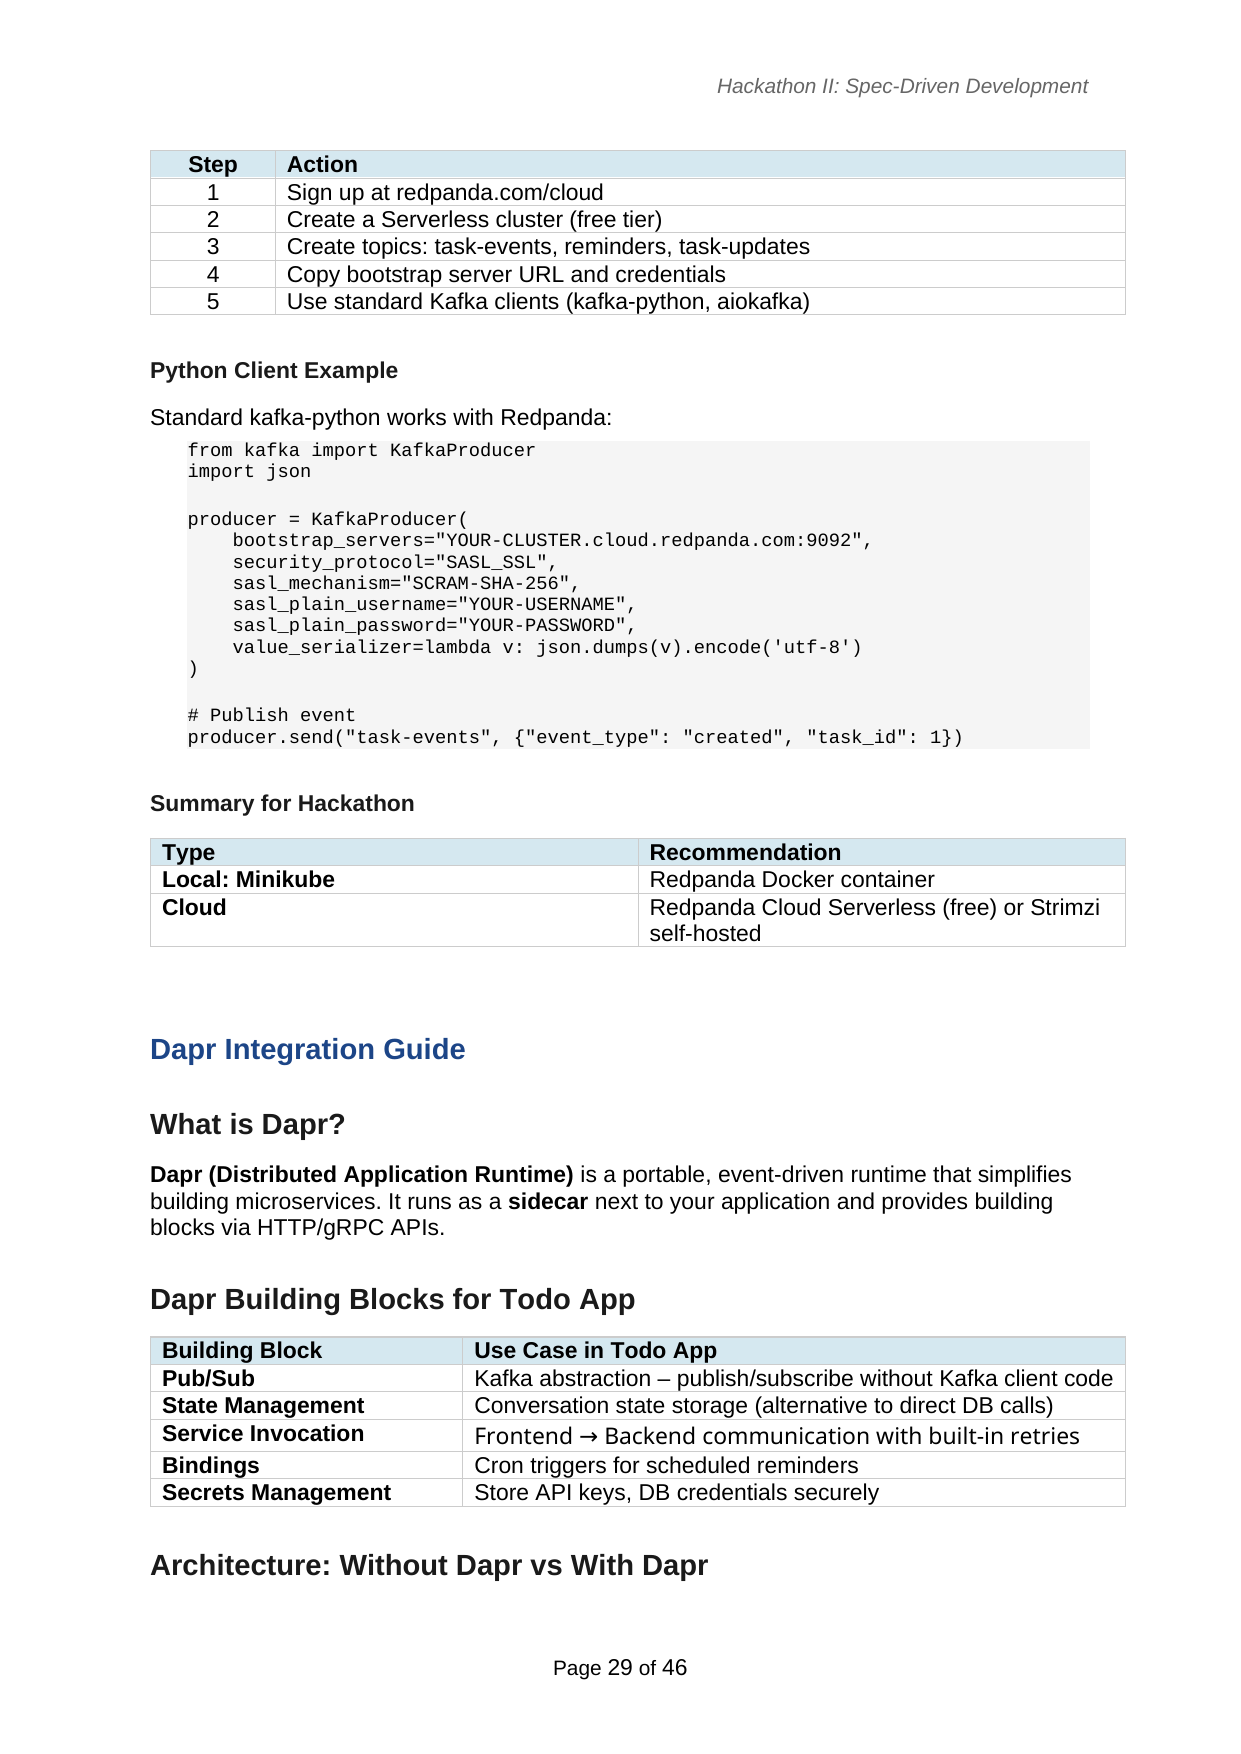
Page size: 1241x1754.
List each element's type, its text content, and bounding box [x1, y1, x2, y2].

text ) [187, 659, 1090, 680]
table_cell Create a Serverless cluster (free tier) [276, 206, 1125, 232]
table_header Action [276, 151, 1125, 177]
subtitle What is Dapr? [150, 1107, 1090, 1141]
table_cell 4 [151, 261, 275, 287]
subtitle Dapr Building Blocks for Todo App [150, 1282, 1090, 1316]
text from kafka import KafkaProducer [187, 441, 1090, 462]
title Dapr Integration Guide [150, 1032, 1090, 1065]
text import json [187, 462, 1090, 483]
subtitle Summary for Hackathon [150, 790, 1090, 817]
table_cell State Management [151, 1392, 462, 1419]
table_cell Sign up at redpanda.com/cloud [276, 179, 1125, 205]
table_cell Cloud [151, 894, 638, 946]
table_header Use Case in Todo App [463, 1338, 1125, 1364]
text producer = KafkaProducer( [187, 510, 1090, 531]
table_cell Cron triggers for scheduled reminders [463, 1452, 1125, 1478]
table_cell 5 [151, 288, 275, 314]
table_cell 2 [151, 206, 275, 232]
text Dapr (Distributed Application Runtime) is a portable, event-driven runtime that simplifies building microservices. It runs as a sidecar next to your application and provides building blocks via HTTP/gRPC APIs. [150, 1161, 1090, 1240]
table_header Step [151, 151, 275, 177]
text sasl_plain_password="YOUR-PASSWORD", [187, 616, 1090, 637]
table_cell Kafka abstraction – publish/subscribe without Kafka client code [463, 1365, 1125, 1391]
table_header Building Block [151, 1338, 462, 1364]
subtitle Python Client Example [150, 357, 1090, 383]
table_cell Use standard Kafka clients (kafka-python, aiokafka) [276, 288, 1125, 314]
table_cell Create topics: task-events, reminders, task-updates [276, 233, 1125, 259]
text sasl_plain_username="YOUR-USERNAME", [187, 595, 1090, 616]
text Standard kafka-python works with Redpanda: [150, 404, 1090, 431]
table_cell Service Invocation [151, 1420, 462, 1451]
table_cell Secrets Management [151, 1479, 462, 1506]
text # Publish event [187, 706, 1090, 727]
text security_protocol="SASL_SSL", [187, 552, 1090, 574]
table_cell Local: Minikube [151, 866, 638, 892]
table_cell Conversation state storage (alternative to direct DB calls) [463, 1392, 1125, 1419]
text bootstrap_servers="YOUR-CLUSTER.cloud.redpanda.com:9092", [187, 531, 1090, 552]
table_cell Bindings [151, 1452, 462, 1478]
text sasl_mechanism="SCRAM-SHA-256", [187, 574, 1090, 595]
subtitle Architecture: Without Dapr vs With Dapr [150, 1548, 1090, 1582]
table_cell Frontend → Backend communication with built-in retries [463, 1420, 1125, 1451]
table_cell Pub/Sub [151, 1365, 462, 1391]
table_header Recommendation [639, 839, 1125, 865]
table_cell 3 [151, 233, 275, 259]
table_cell Copy bootstrap server URL and credentials [276, 261, 1125, 287]
text value_serializer=lambda v: json.dumps(v).encode('utf-8') [187, 637, 1090, 659]
text producer.send("task-events", {"event_type": "created", "task_id": 1}) [187, 727, 1090, 749]
table_cell Redpanda Cloud Serverless (free) or Strimzi self-hosted [639, 894, 1125, 946]
table_cell Store API keys, DB credentials securely [463, 1479, 1125, 1506]
table_cell 1 [151, 179, 275, 205]
table_header Type [151, 839, 638, 865]
table_cell Redpanda Docker container [639, 866, 1125, 892]
